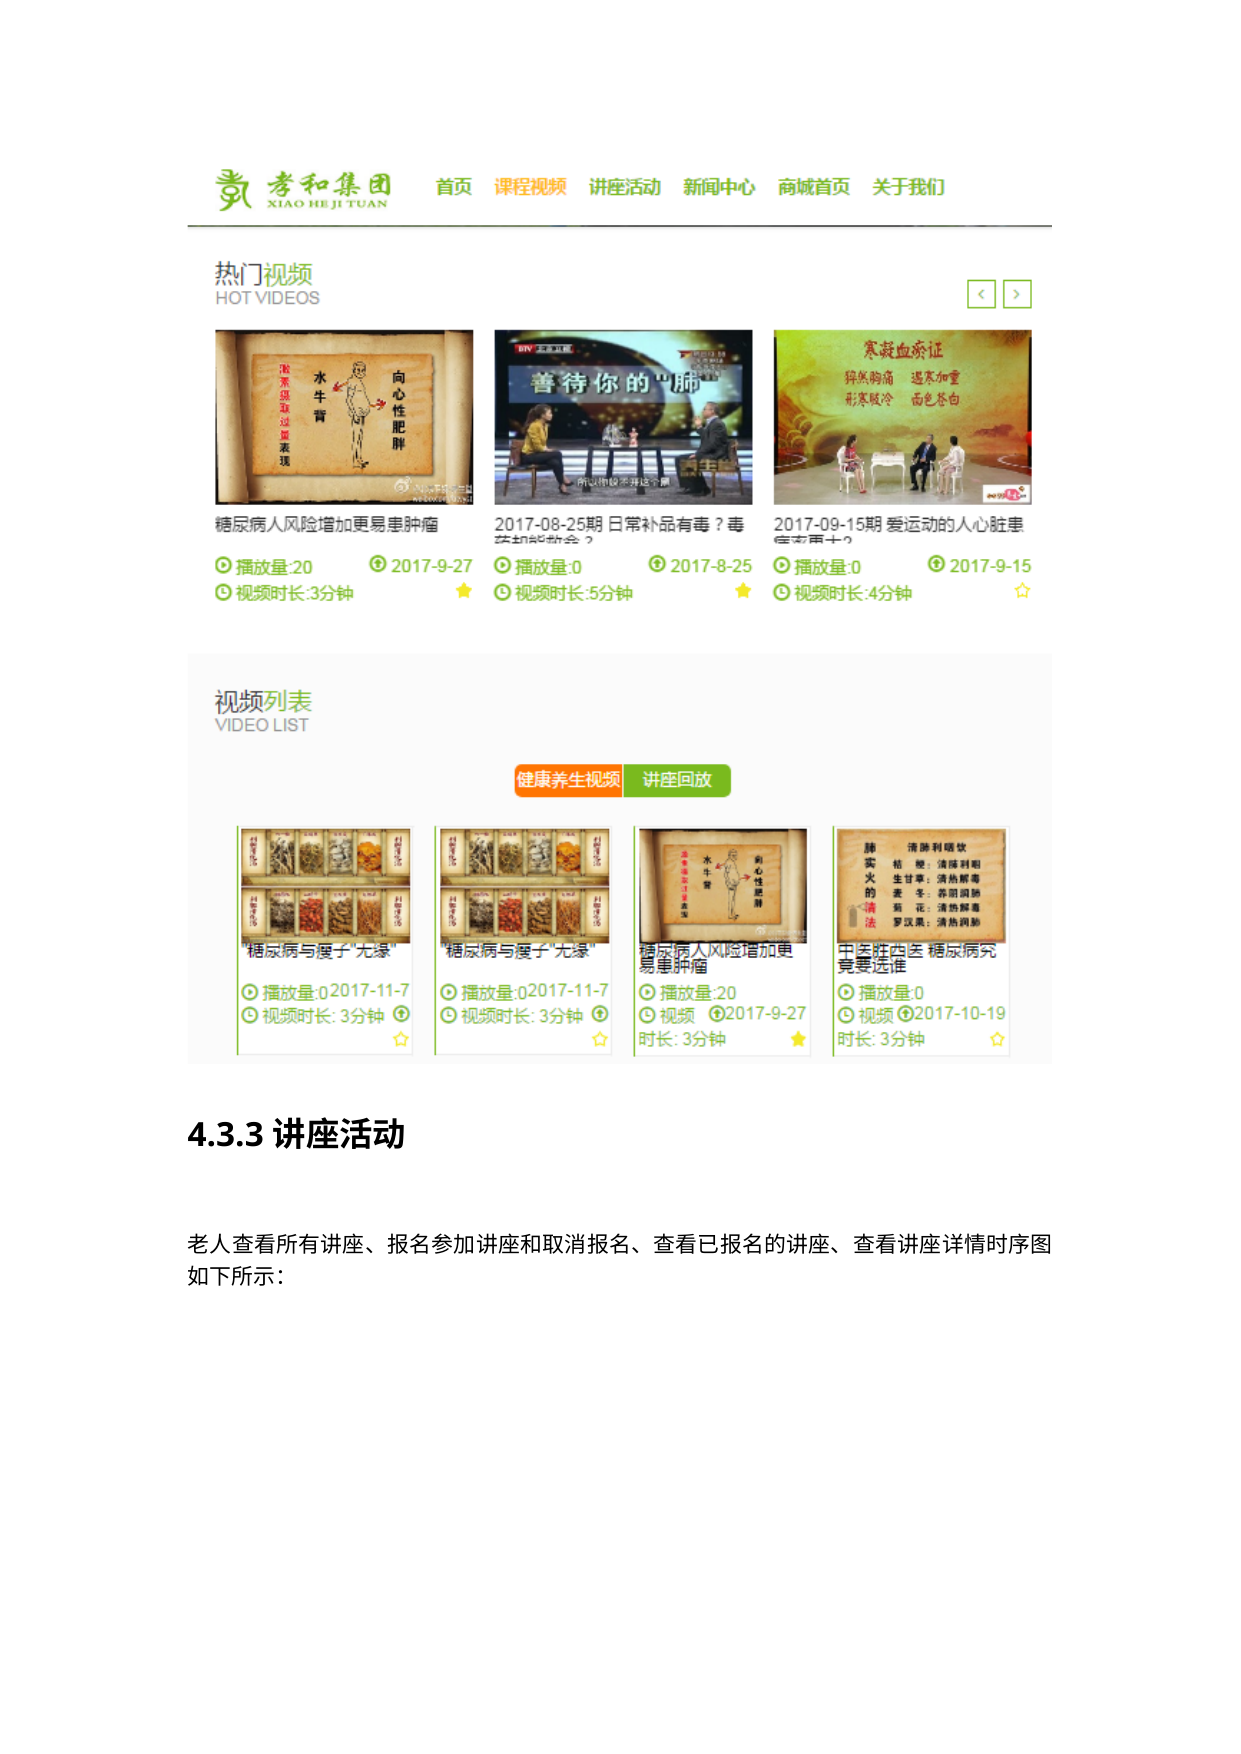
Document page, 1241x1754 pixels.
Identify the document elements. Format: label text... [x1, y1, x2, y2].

subtitle 4.3.3 讲座活动 [187, 1099, 1053, 1164]
picture [187, 162, 1052, 1064]
text 老人查看所有讲座、报名参加讲座和取消报名、查看已报名的讲座、查看讲座详情时序图如下所示： [187, 1226, 1053, 1291]
